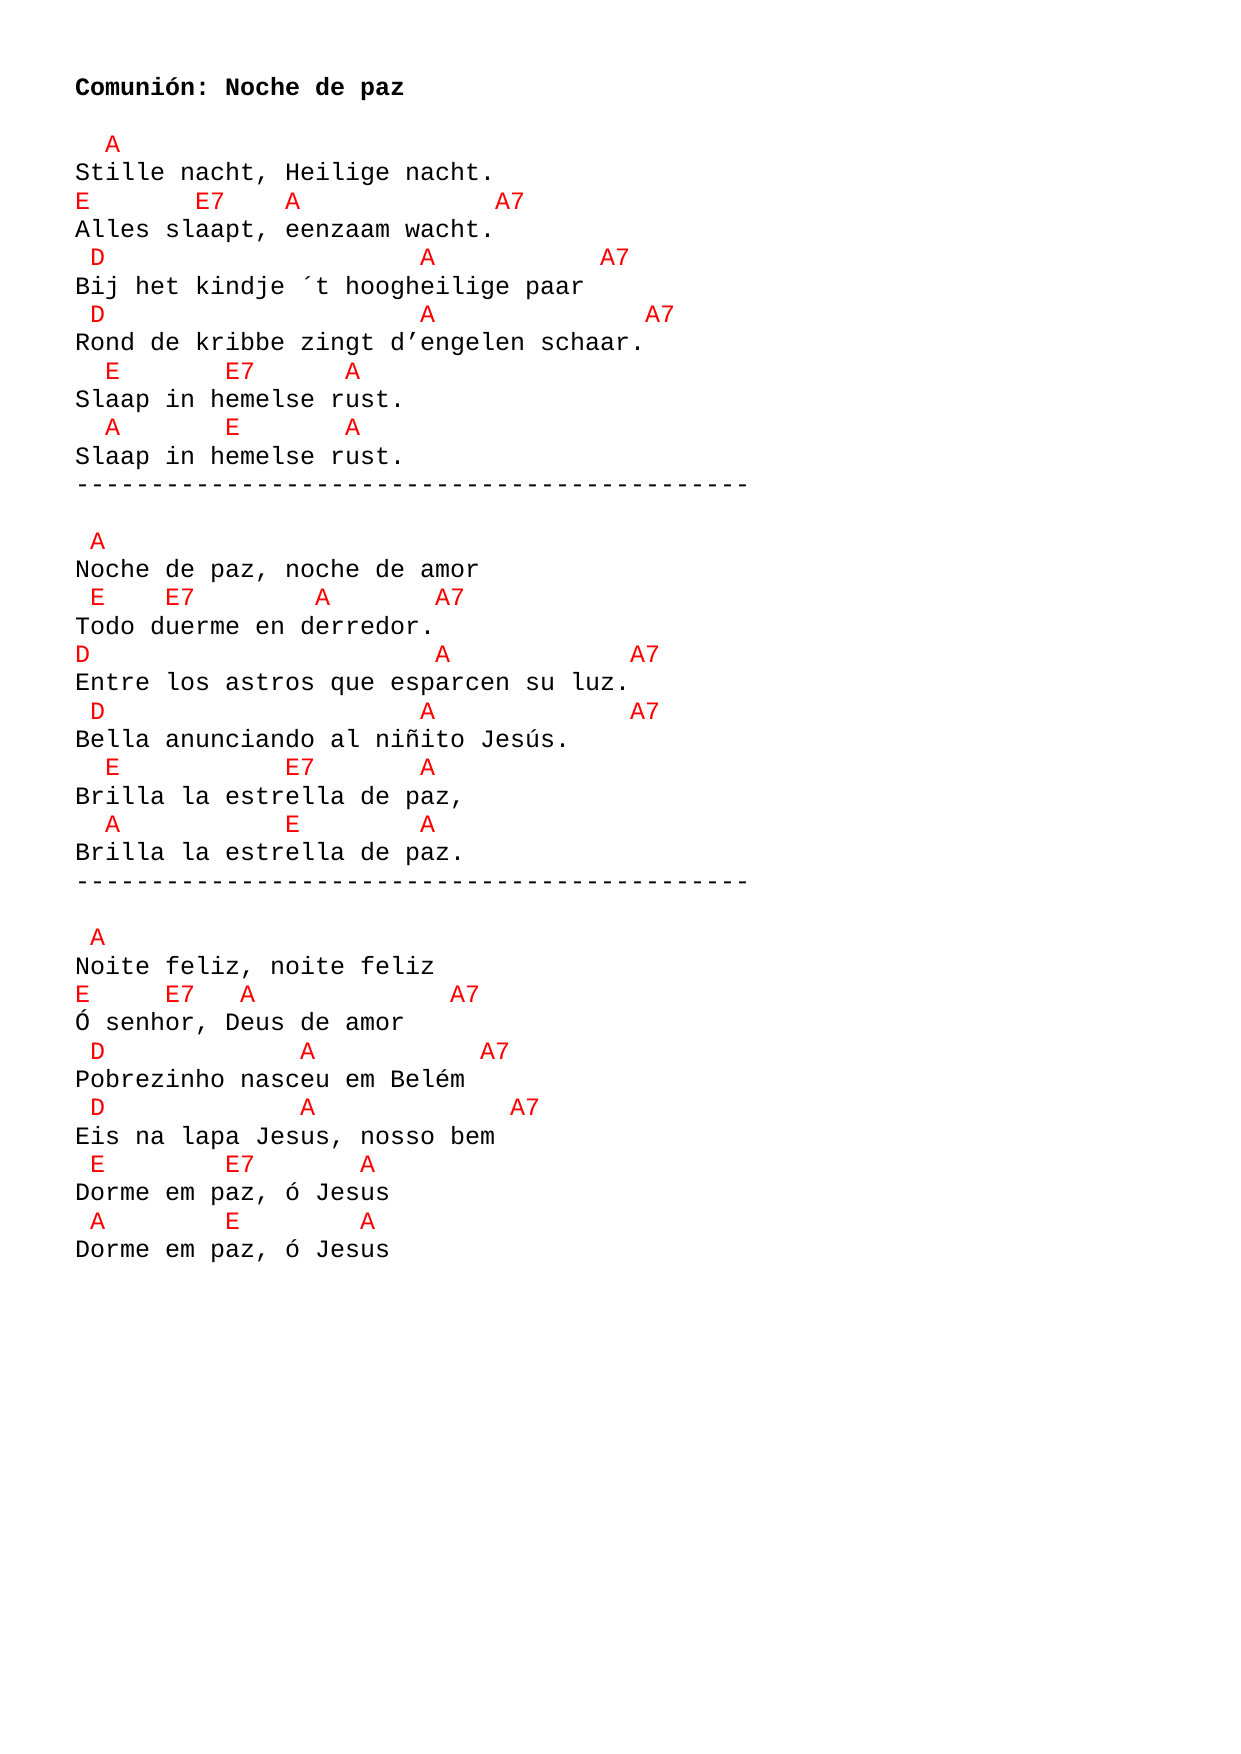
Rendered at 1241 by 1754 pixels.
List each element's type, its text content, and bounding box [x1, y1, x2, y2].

text Rond de kribbe zingt d’engelen schaar. [75, 330, 1165, 358]
text Bella anunciando al niñito Jesús. [75, 727, 1165, 755]
text D A A7 [75, 1095, 1165, 1123]
text D A A7 [75, 302, 1165, 330]
text D A A7 [75, 245, 1165, 273]
text E E7 A [75, 755, 1165, 783]
text Todo duerme en derredor. [75, 613, 1165, 642]
text E E7 A A7 [75, 982, 1165, 1010]
text Noite feliz, noite feliz [75, 953, 1165, 982]
text Stille nacht, Heilige nacht. [75, 160, 1165, 188]
text Brilla la estrella de paz, [75, 783, 1165, 812]
text --------------------------------------------- [75, 868, 1165, 897]
text D A A7 [75, 698, 1165, 727]
text Dorme em paz, ó Jesus [75, 1237, 1165, 1265]
text Slaap in hemelse rust. [75, 387, 1165, 415]
text Ó senhor, Deus de amor [75, 1010, 1165, 1038]
text Noche de paz, noche de amor [75, 557, 1165, 585]
text A E A [75, 1208, 1165, 1237]
text Pobrezinho nasceu em Belém [75, 1067, 1165, 1095]
text Eis na lapa Jesus, nosso bem [75, 1123, 1165, 1152]
text A [75, 132, 1165, 160]
text E E7 A A7 [75, 585, 1165, 613]
text Comunión: Noche de paz [75, 75, 1165, 103]
text Brilla la estrella de paz. [75, 840, 1165, 868]
text A [75, 925, 1165, 953]
text E E7 A A7 [75, 188, 1165, 217]
text E E7 A [75, 1152, 1165, 1180]
text Bij het kindje ´t hoogheilige paar [75, 273, 1165, 302]
text Dorme em paz, ó Jesus [75, 1180, 1165, 1208]
text Entre los astros que esparcen su luz. [75, 670, 1165, 698]
text D A A7 [75, 1038, 1165, 1067]
text E E7 A [75, 358, 1165, 387]
text D A A7 [75, 642, 1165, 670]
text --------------------------------------------- [75, 472, 1165, 500]
text A E A [75, 812, 1165, 840]
text Alles slaapt, eenzaam wacht. [75, 217, 1165, 245]
text A [75, 528, 1165, 557]
text Slaap in hemelse rust. [75, 443, 1165, 472]
text A E A [75, 415, 1165, 443]
